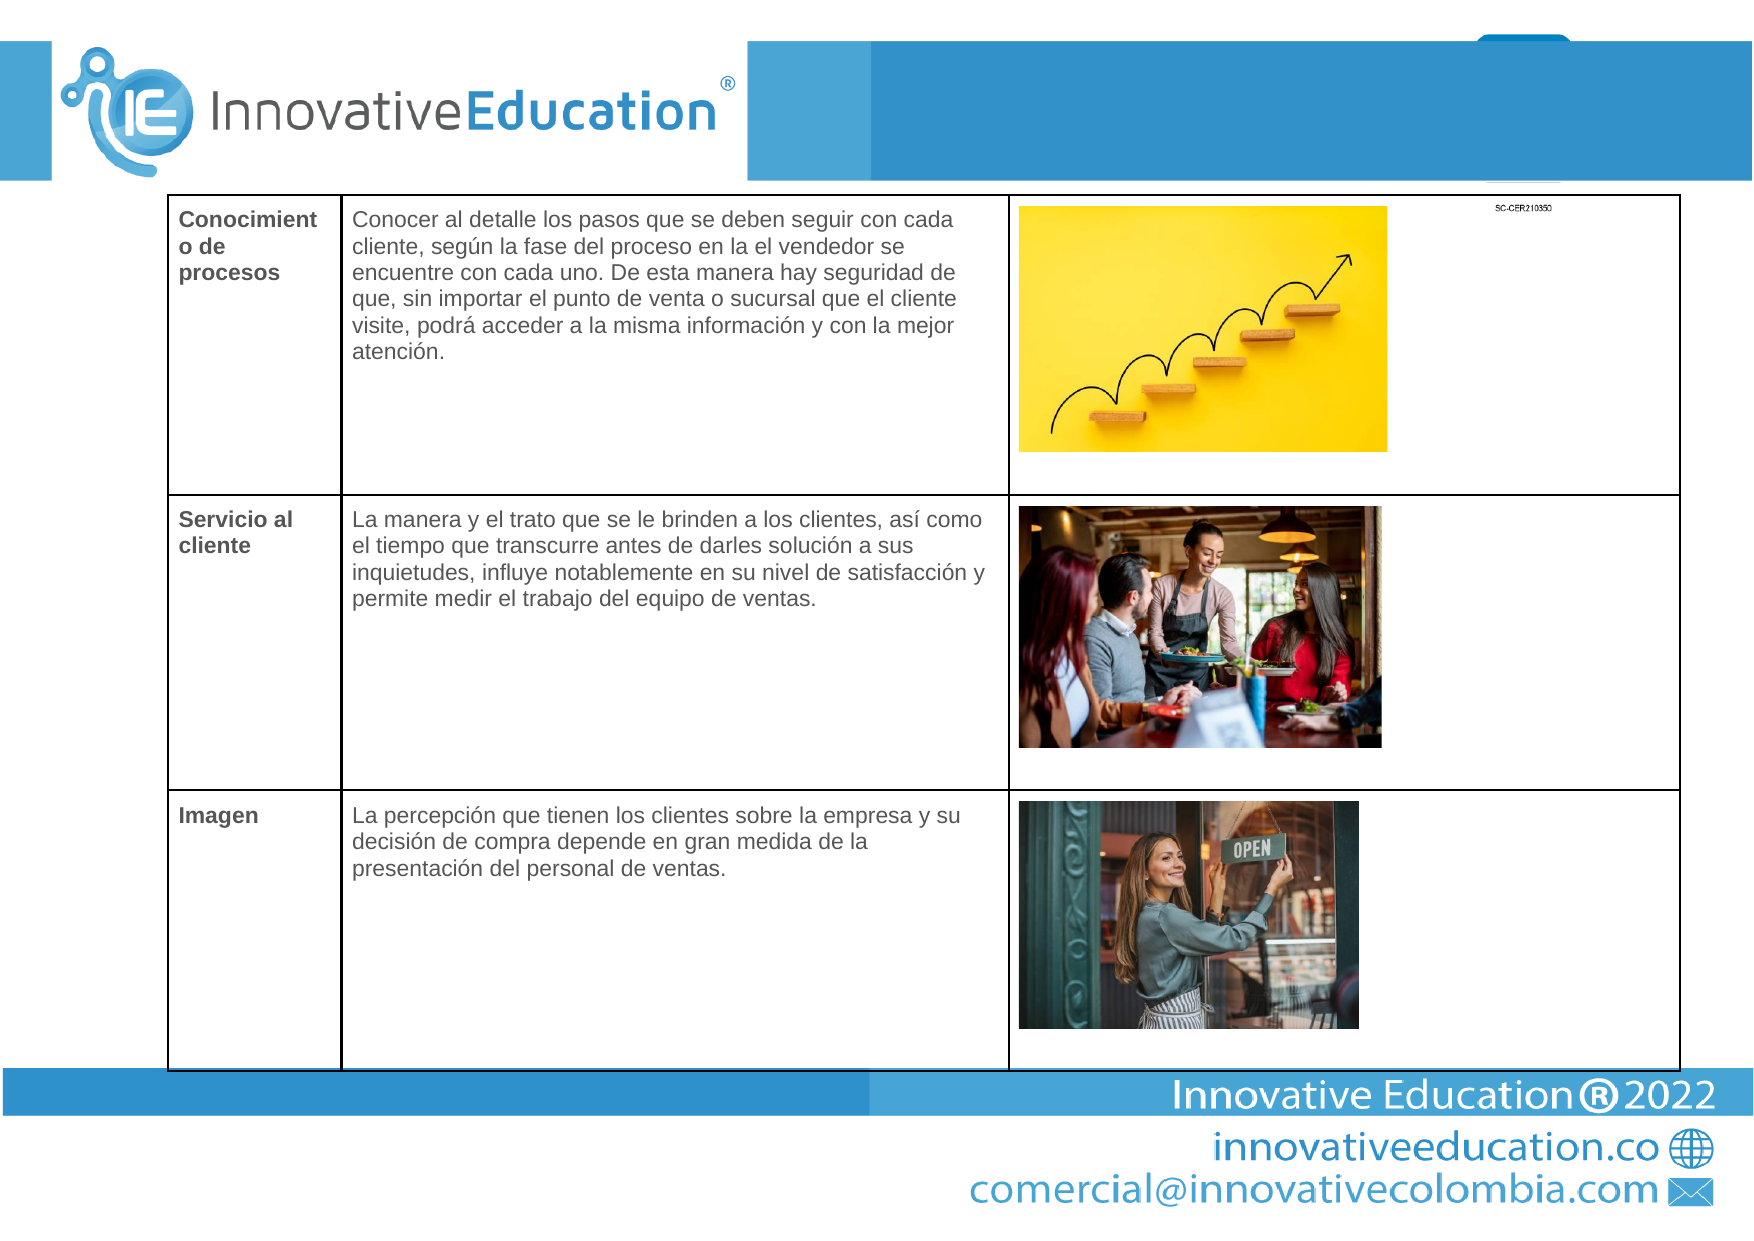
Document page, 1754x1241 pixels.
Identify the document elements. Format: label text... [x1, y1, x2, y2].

table_cell [1010, 196, 1679, 493]
table_cell [1010, 791, 1679, 1070]
table_cell [1010, 496, 1679, 789]
table_cell Conocimiento de procesos [169, 196, 340, 493]
picture [1018, 506, 1382, 748]
picture [0, 28, 1752, 194]
table_cell La percepción que tienen los clientes sobre la empresa y su decisión de compra depende en gran medida de la presentación del personal de ventas. [343, 791, 1008, 1070]
table_cell Conocer al detalle los pasos que se deben seguir con cada cliente, según la fase del proceso en la el vendedor se encuentre con cada uno. De esta manera hay seguridad de que, sin importar el punto de venta o sucursal que el cliente visite, podrá acceder a la misma información y con la mejor atención. [343, 196, 1008, 493]
picture [1018, 801, 1359, 1029]
table_cell La manera y el trato que se le brinden a los clientes, así como el tiempo que transcurre antes de darles solución a sus inquietudes, influye notablemente en su nivel de satisfacción y permite medir el trabajo del equipo de ventas. [343, 496, 1008, 789]
table_cell Servicio al cliente [169, 496, 340, 789]
picture [2, 1067, 1754, 1213]
table_cell Imagen [169, 791, 340, 1070]
picture [1018, 206, 1388, 452]
